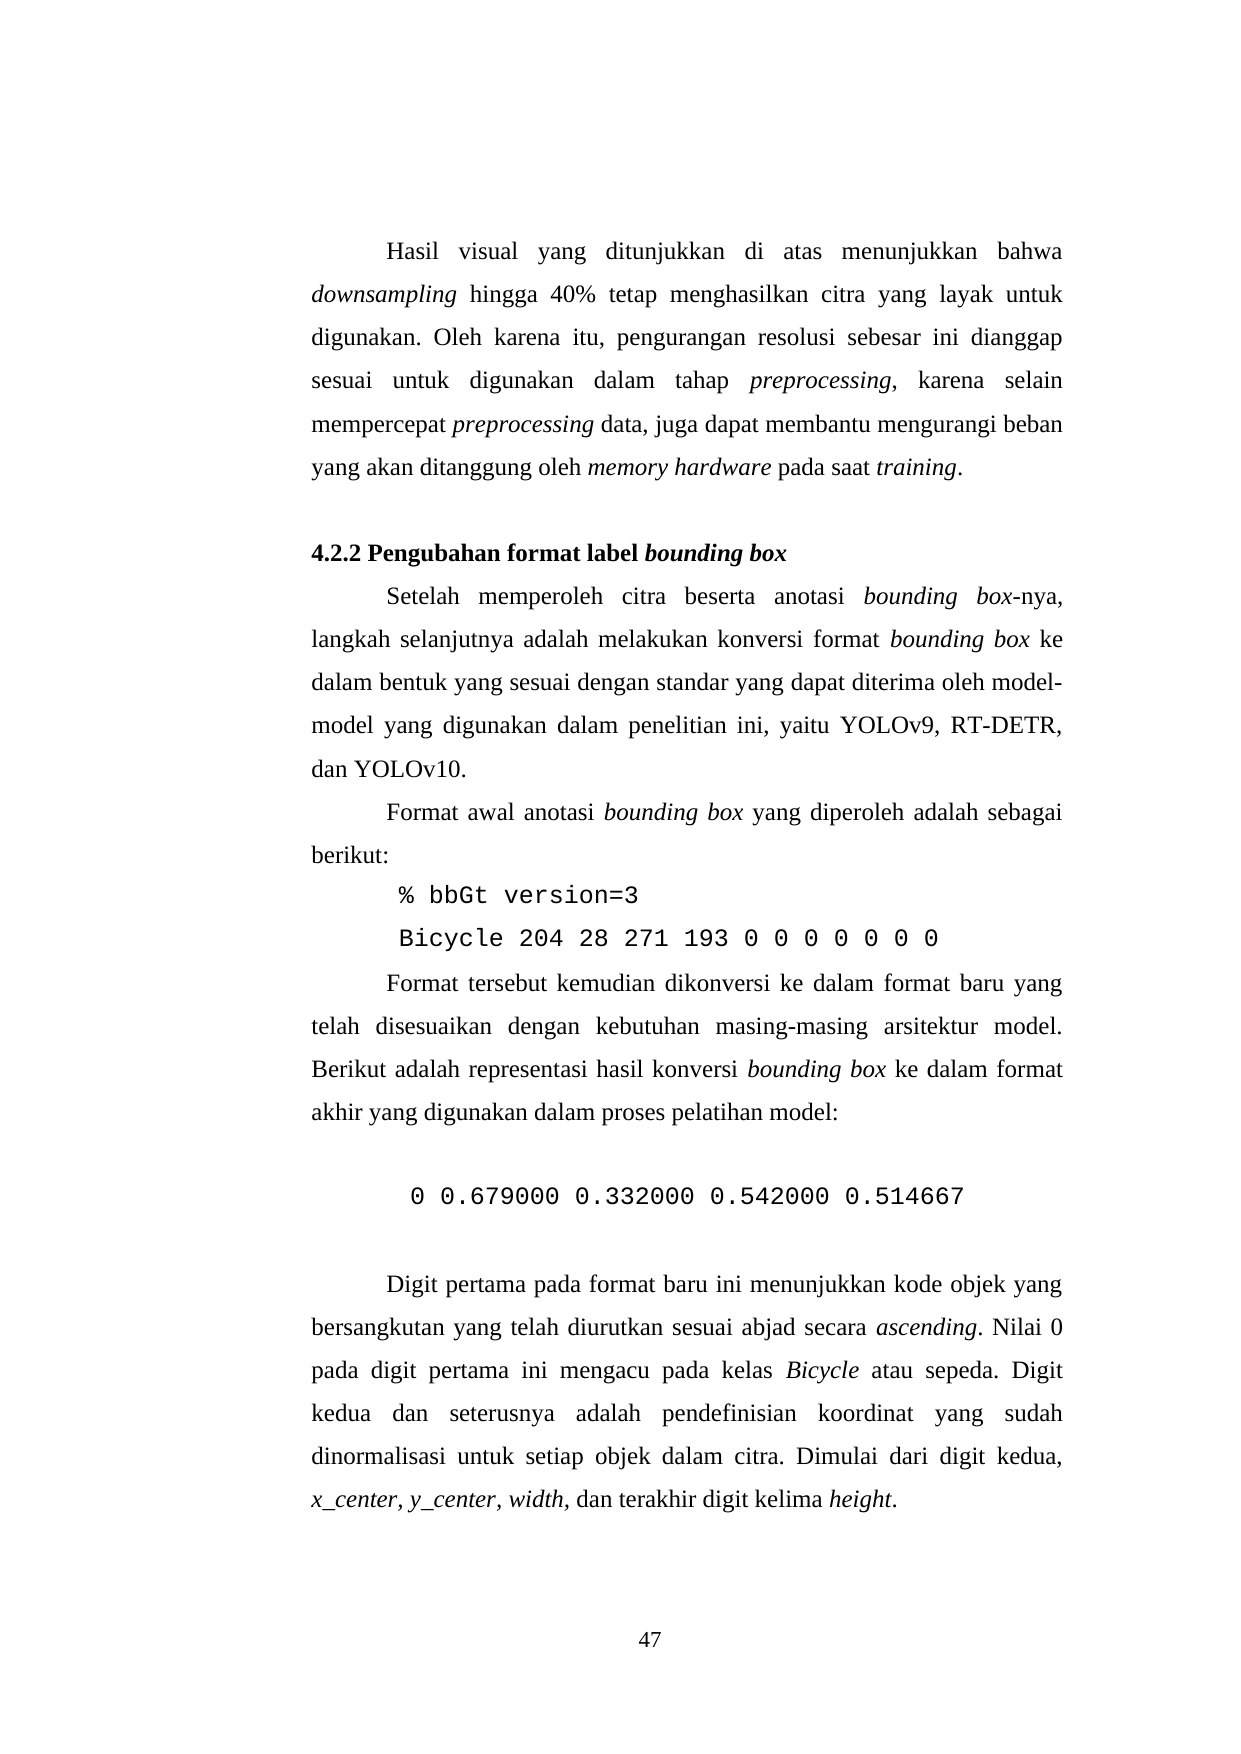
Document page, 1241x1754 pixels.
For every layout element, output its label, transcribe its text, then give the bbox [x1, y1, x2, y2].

text Format awal anotasi bounding box yang diperoleh adalah sebagai berikut: [311, 797, 1063, 869]
text 0 0.679000 0.332000 0.542000 0.514667 [311, 1184, 1063, 1212]
text % bbGt version=3 [386, 883, 1063, 911]
text Bicycle 204 28 271 193 0 0 0 0 0 0 0 [386, 926, 1063, 954]
text 4.2.2 Pengubahan format label bounding box [311, 538, 1063, 567]
text Hasil visual yang ditunjukkan di atas menunjukkan bahwa downsampling hingga 40% tetap menghasilkan citra yang layak untuk digunakan. Oleh karena itu, pengurangan resolusi sebesar ini dianggap sesuai untuk digunakan dalam tahap preprocessing, karena selain mempercepat preprocessing data, juga dapat membantu mengurangi beban yang akan ditanggung oleh memory hardware pada saat training. [311, 236, 1063, 481]
text Format tersebut kemudian dikonversi ke dalam format baru yang telah disesuaikan dengan kebutuhan masing-masing arsitektur model. Berikut adalah representasi hasil konversi bounding box ke dalam format akhir yang digunakan dalam proses pelatihan model: [311, 968, 1063, 1126]
text Digit pertama pada format baru ini menunjukkan kode objek yang bersangkutan yang telah diurutkan sesuai abjad secara ascending. Nilai 0 pada digit pertama ini mengacu pada kelas Bicycle atau sepeda. Digit kedua dan seterusnya adalah pendefinisian koordinat yang sudah dinormalisasi untuk setiap objek dalam citra. Dimulai dari digit kedua, x_center, y_center, width, dan terakhir digit kelima height. [311, 1269, 1063, 1513]
text Setelah memperoleh citra beserta anotasi bounding box-nya, langkah selanjutnya adalah melakukan konversi format bounding box ke dalam bentuk yang sesuai dengan standar yang dapat diterima oleh model-model yang digunakan dalam penelitian ini, yaitu YOLOv9, RT-DETR, dan YOLOv10. [311, 581, 1063, 782]
